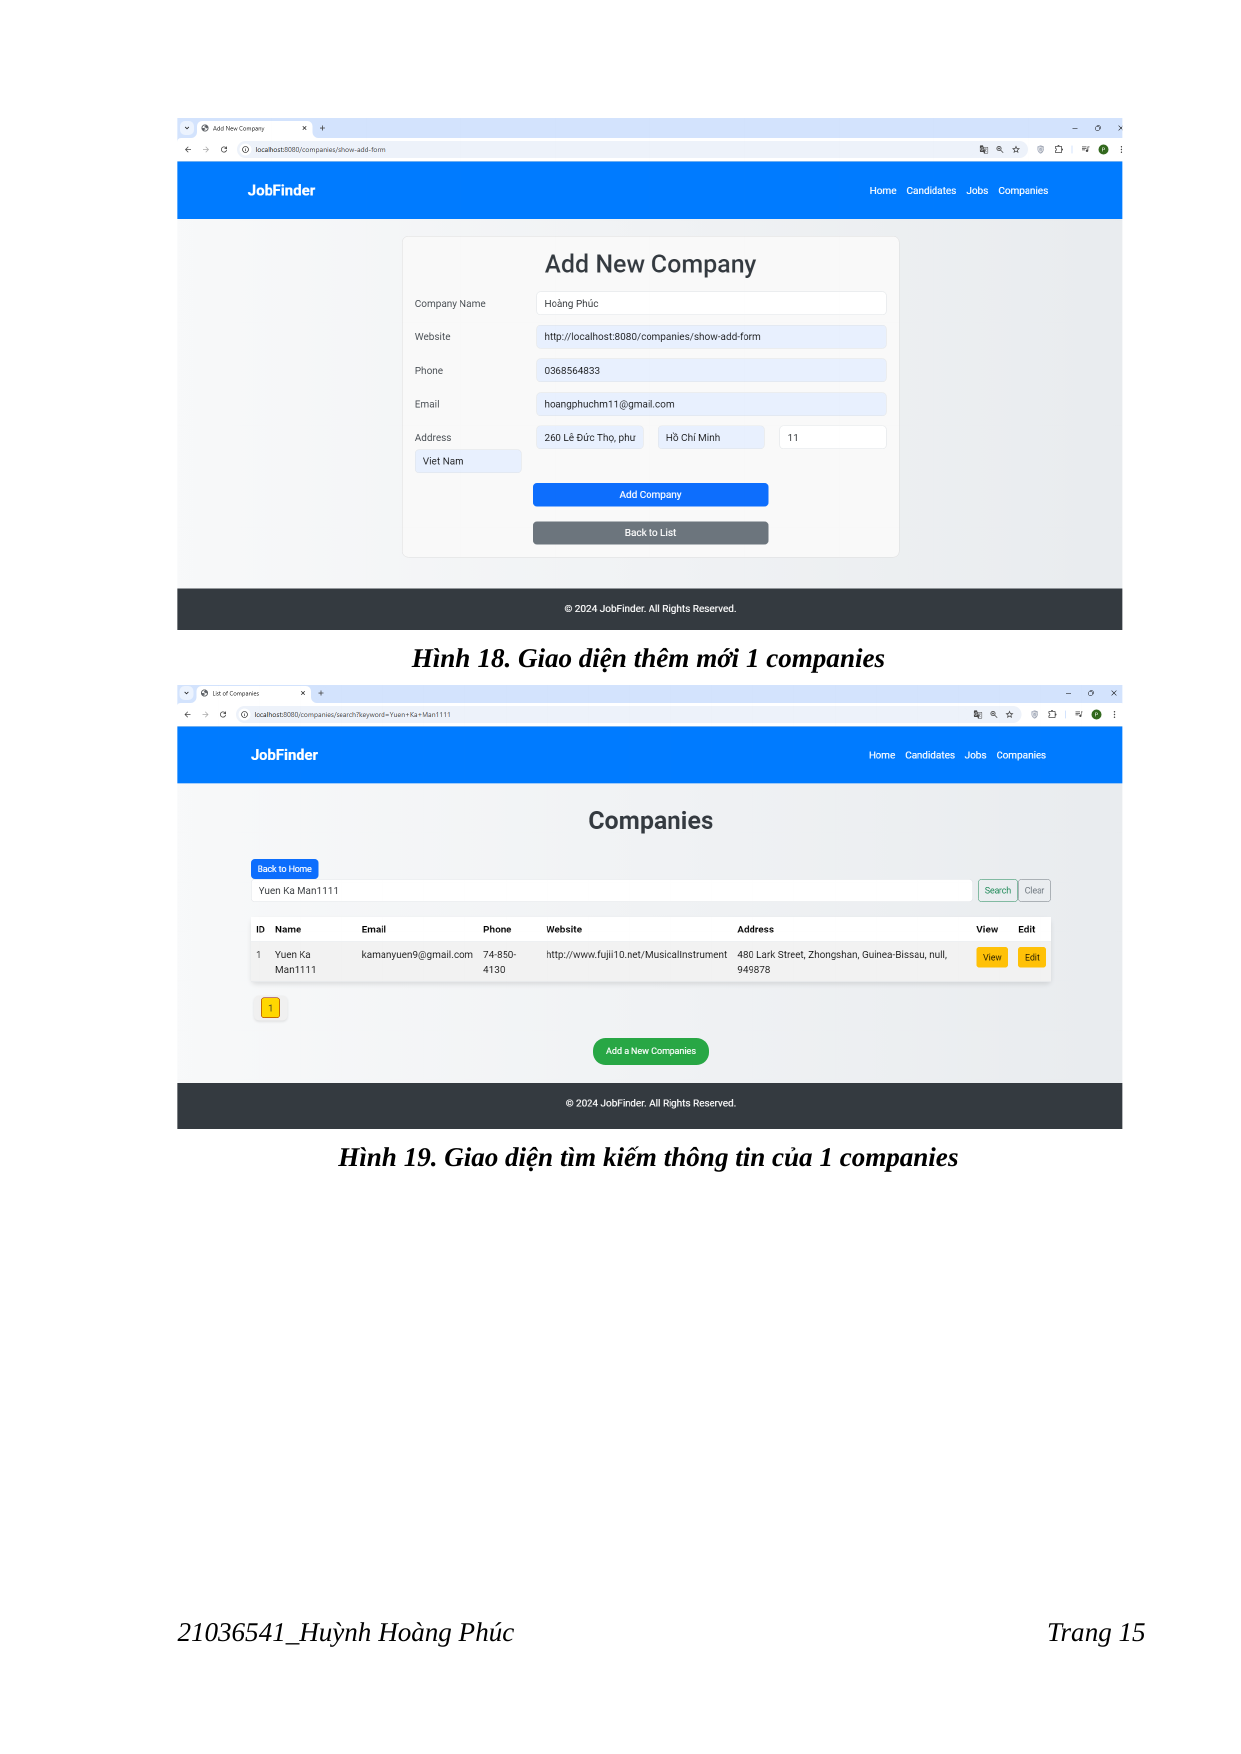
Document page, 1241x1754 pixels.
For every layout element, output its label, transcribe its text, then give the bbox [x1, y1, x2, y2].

text Hình 19. Giao diện tìm kiếm thông tin của 1 companies [177, 1141, 1122, 1172]
picture [177, 685, 1123, 1129]
text Hình 18. Giao diện thêm mới 1 companies [177, 642, 1122, 673]
picture [177, 118, 1123, 630]
